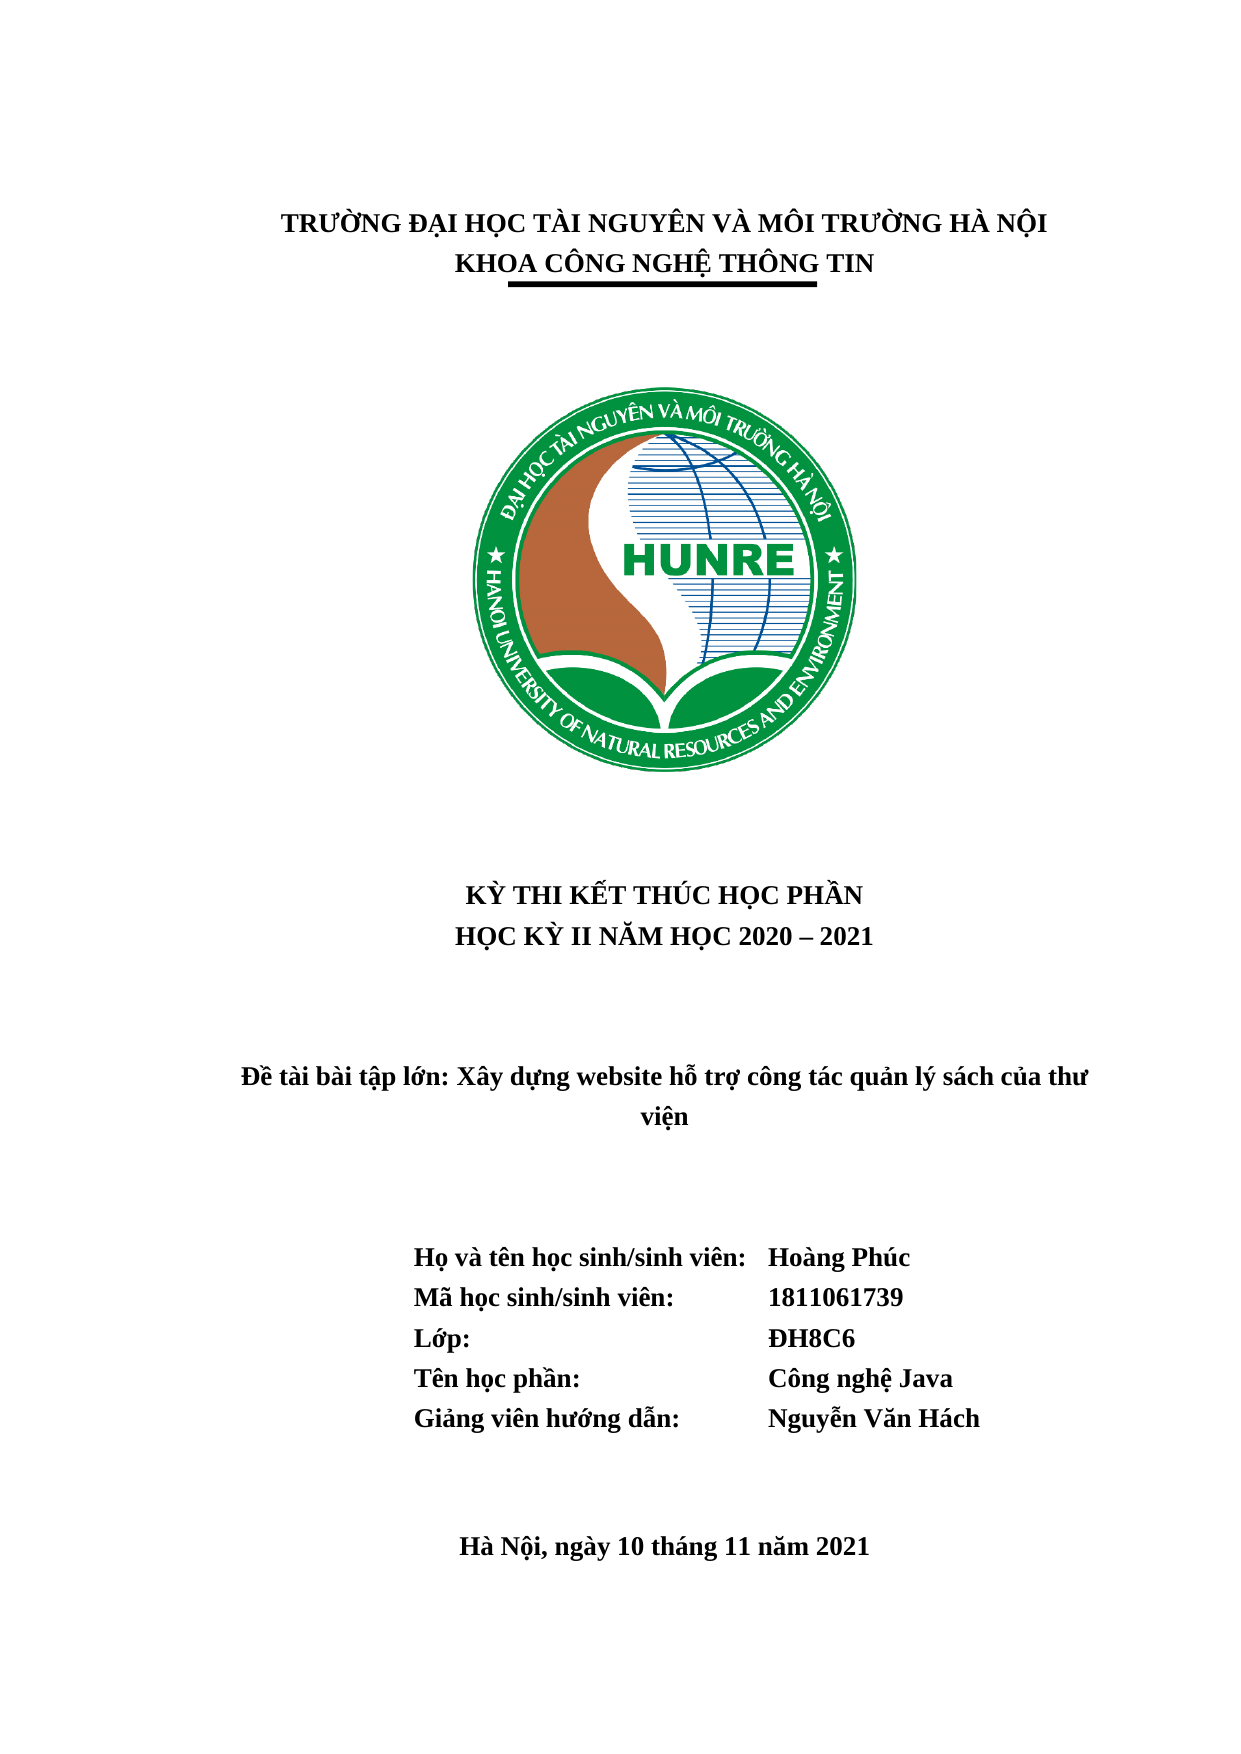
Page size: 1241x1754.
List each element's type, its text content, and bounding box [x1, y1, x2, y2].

text Hà Nội, ngày 10 tháng 11 năm 2021 [207, 1531, 1122, 1562]
text Mã học sinh/sinh viên: 1811061739 [413, 1281, 1122, 1312]
picture [472, 387, 857, 772]
text Họ và tên học sinh/sinh viên: Hoàng Phúc [413, 1241, 1122, 1272]
text HỌC KỲ II NĂM HỌC 2020 – 2021 [207, 920, 1122, 951]
text TRƯỜNG ĐẠI HỌC TÀI NGUYÊN VÀ MÔI TRƯỜNG HÀ NỘI [207, 207, 1122, 238]
text Giảng viên hướng dẫn: Nguyễn Văn Hách [413, 1403, 1122, 1434]
text KHOA CÔNG NGHỆ THÔNG TIN [207, 247, 1122, 278]
text KỲ THI KẾT THÚC HỌC PHẦN [207, 879, 1122, 910]
text Tên học phần: Công nghệ Java [413, 1362, 1122, 1393]
text Lớp: ĐH8C6 [413, 1322, 1122, 1353]
text Đề tài bài tập lớn: Xây dựng website hỗ trợ công tác quản lý sách của thư viện [236, 1060, 1092, 1132]
